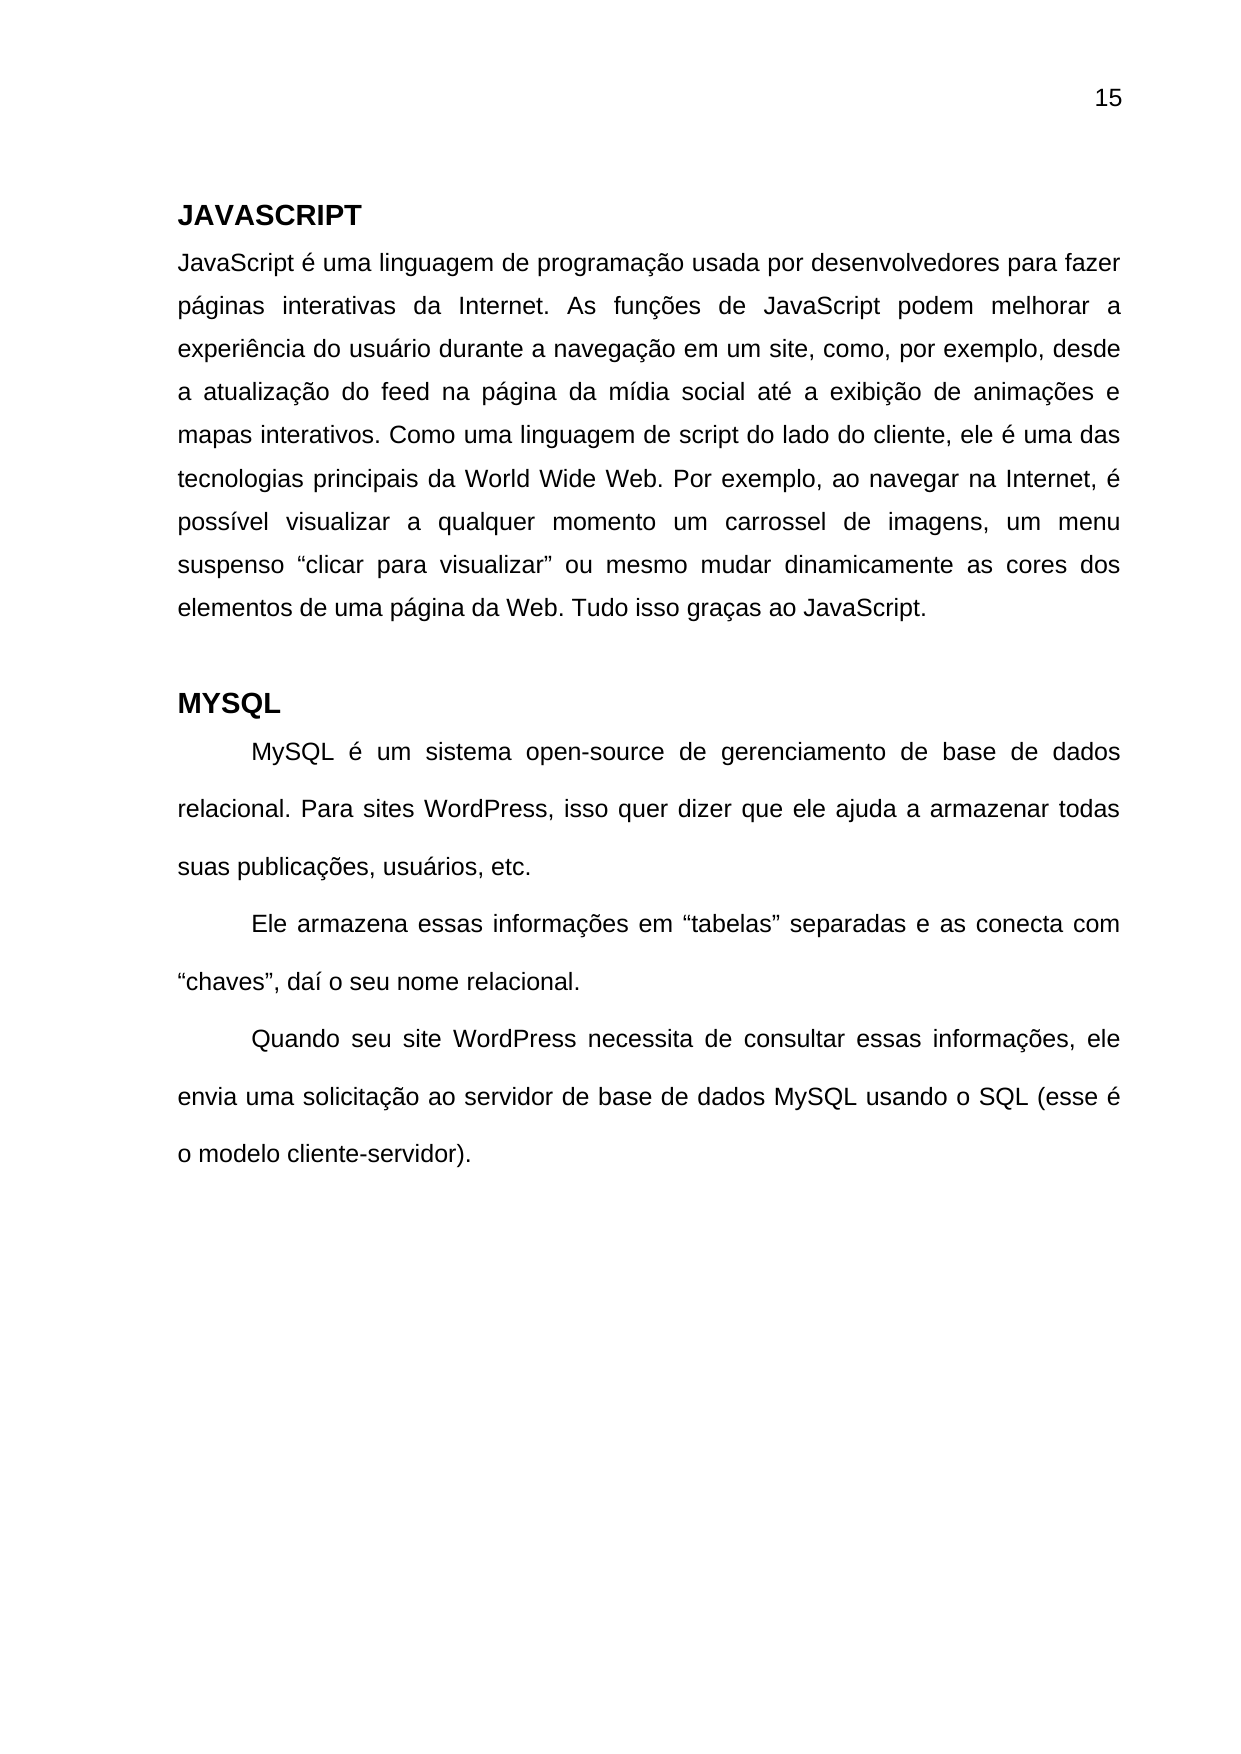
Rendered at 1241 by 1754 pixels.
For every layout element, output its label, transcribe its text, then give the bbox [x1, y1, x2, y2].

text JAVASCRIPT [177, 198, 1122, 231]
text MySQL é um sistema open-source de gerenciamento de base de dados relacional. Para sites WordPress, isso quer dizer que ele ajuda a armazenar todas suas publicações, usuários, etc. [177, 737, 1122, 880]
text Ele armazena essas informações em “tabelas” separadas e as conecta com “chaves”, daí o seu nome relacional. [177, 909, 1122, 995]
text MYSQL [177, 686, 1122, 720]
text Quando seu site WordPress necessita de consultar essas informações, ele envia uma solicitação ao servidor de base de dados MySQL usando o SQL (esse é o modelo cliente-servidor). [177, 1024, 1122, 1168]
text JavaScript é uma linguagem de programação usada por desenvolvedores para fazer páginas interativas da Internet. As funções de JavaScript podem melhorar a experiência do usuário durante a navegação em um site, como, por exemplo, desde a atualização do feed na página da mídia social até a exibição de animações e mapas interativos. Como uma linguagem de script do lado do cliente, ele é uma das tecnologias principais da World Wide Web. Por exemplo, ao navegar na Internet, é possível visualizar a qualquer momento um carrossel de imagens, um menu suspenso “clicar para visualizar” ou mesmo mudar dinamicamente as cores dos elementos de uma página da Web. Tudo isso graças ao JavaScript. [177, 248, 1122, 622]
